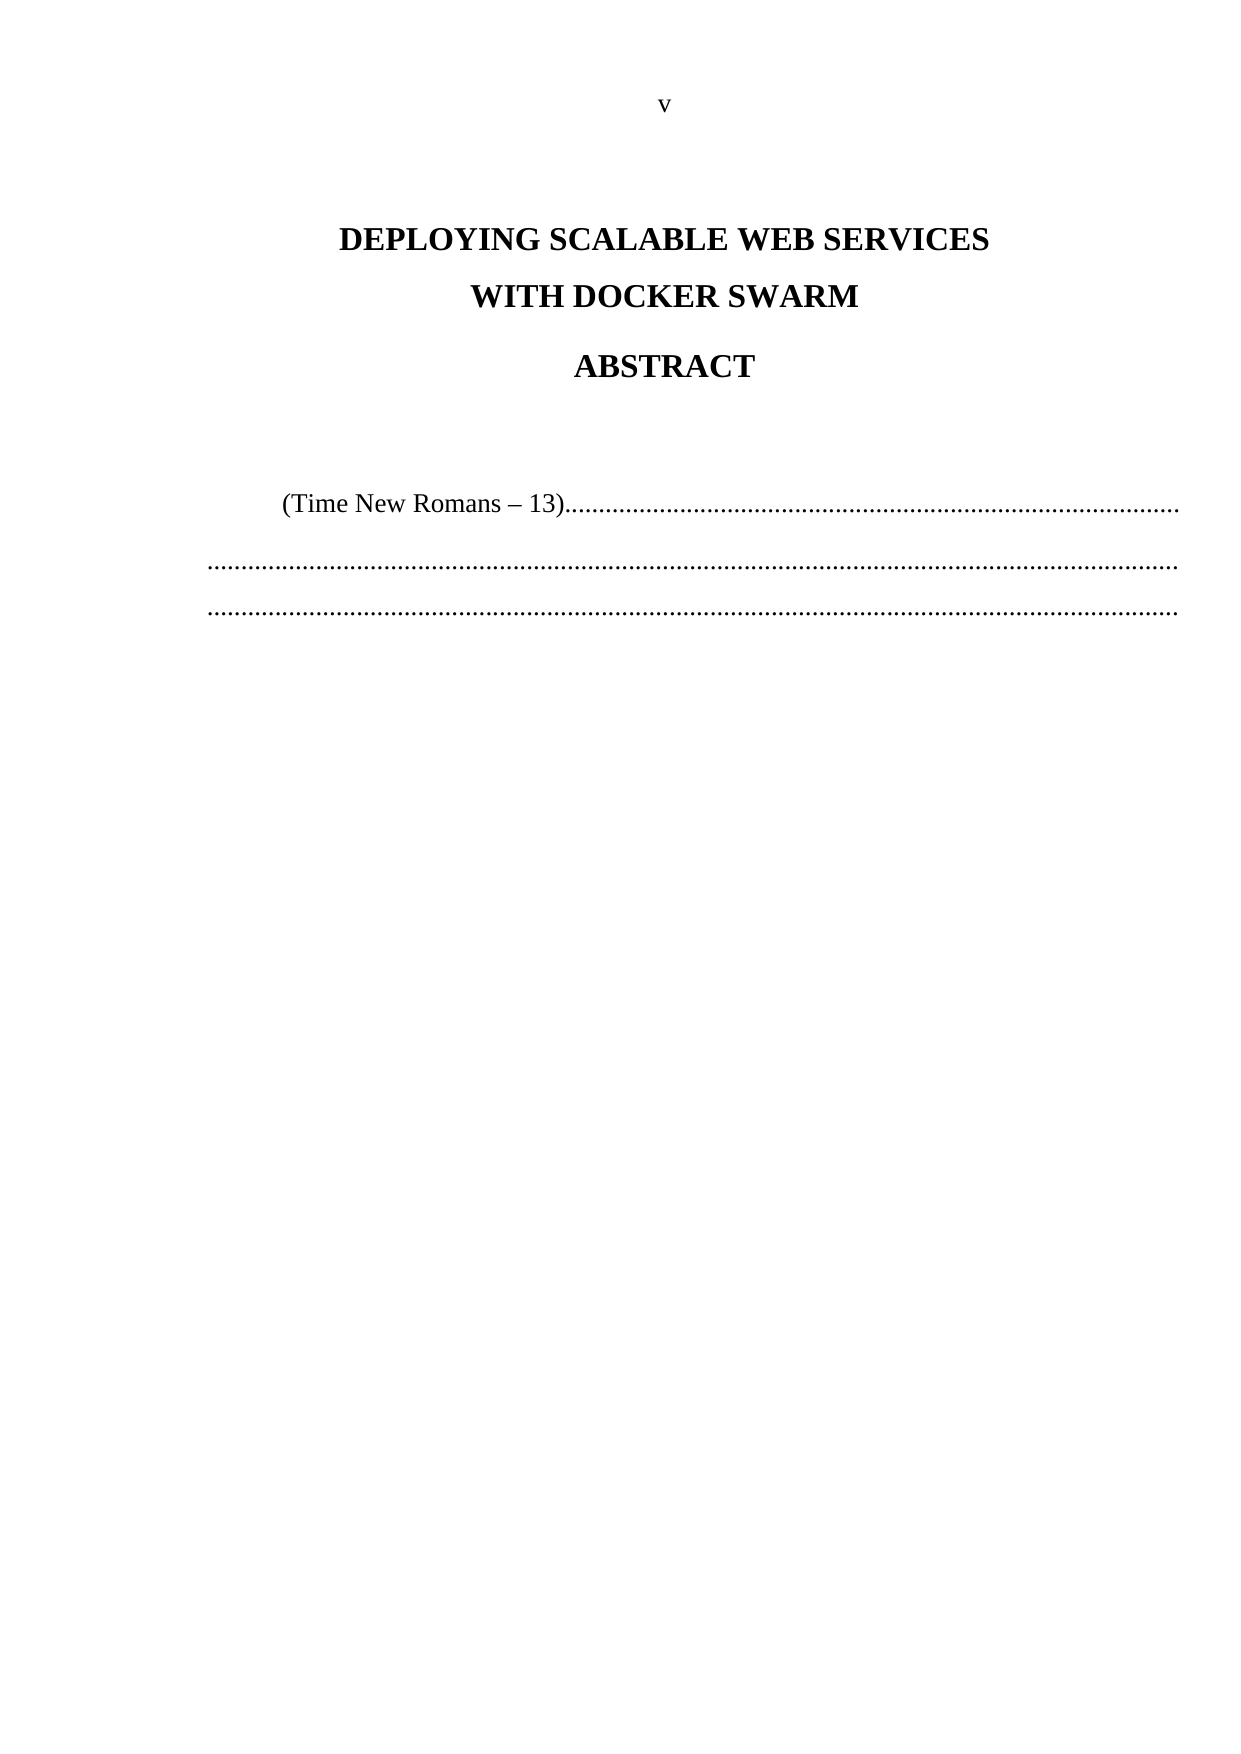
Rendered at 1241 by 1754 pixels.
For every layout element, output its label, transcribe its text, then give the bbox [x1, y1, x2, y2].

text (Time New Romans – 13) [282, 487, 1122, 518]
text ABSTRACT [207, 347, 1122, 385]
text DEPLOYING SCALABLE WEB SERVICES WITH DOCKER SWARM [207, 219, 1122, 315]
